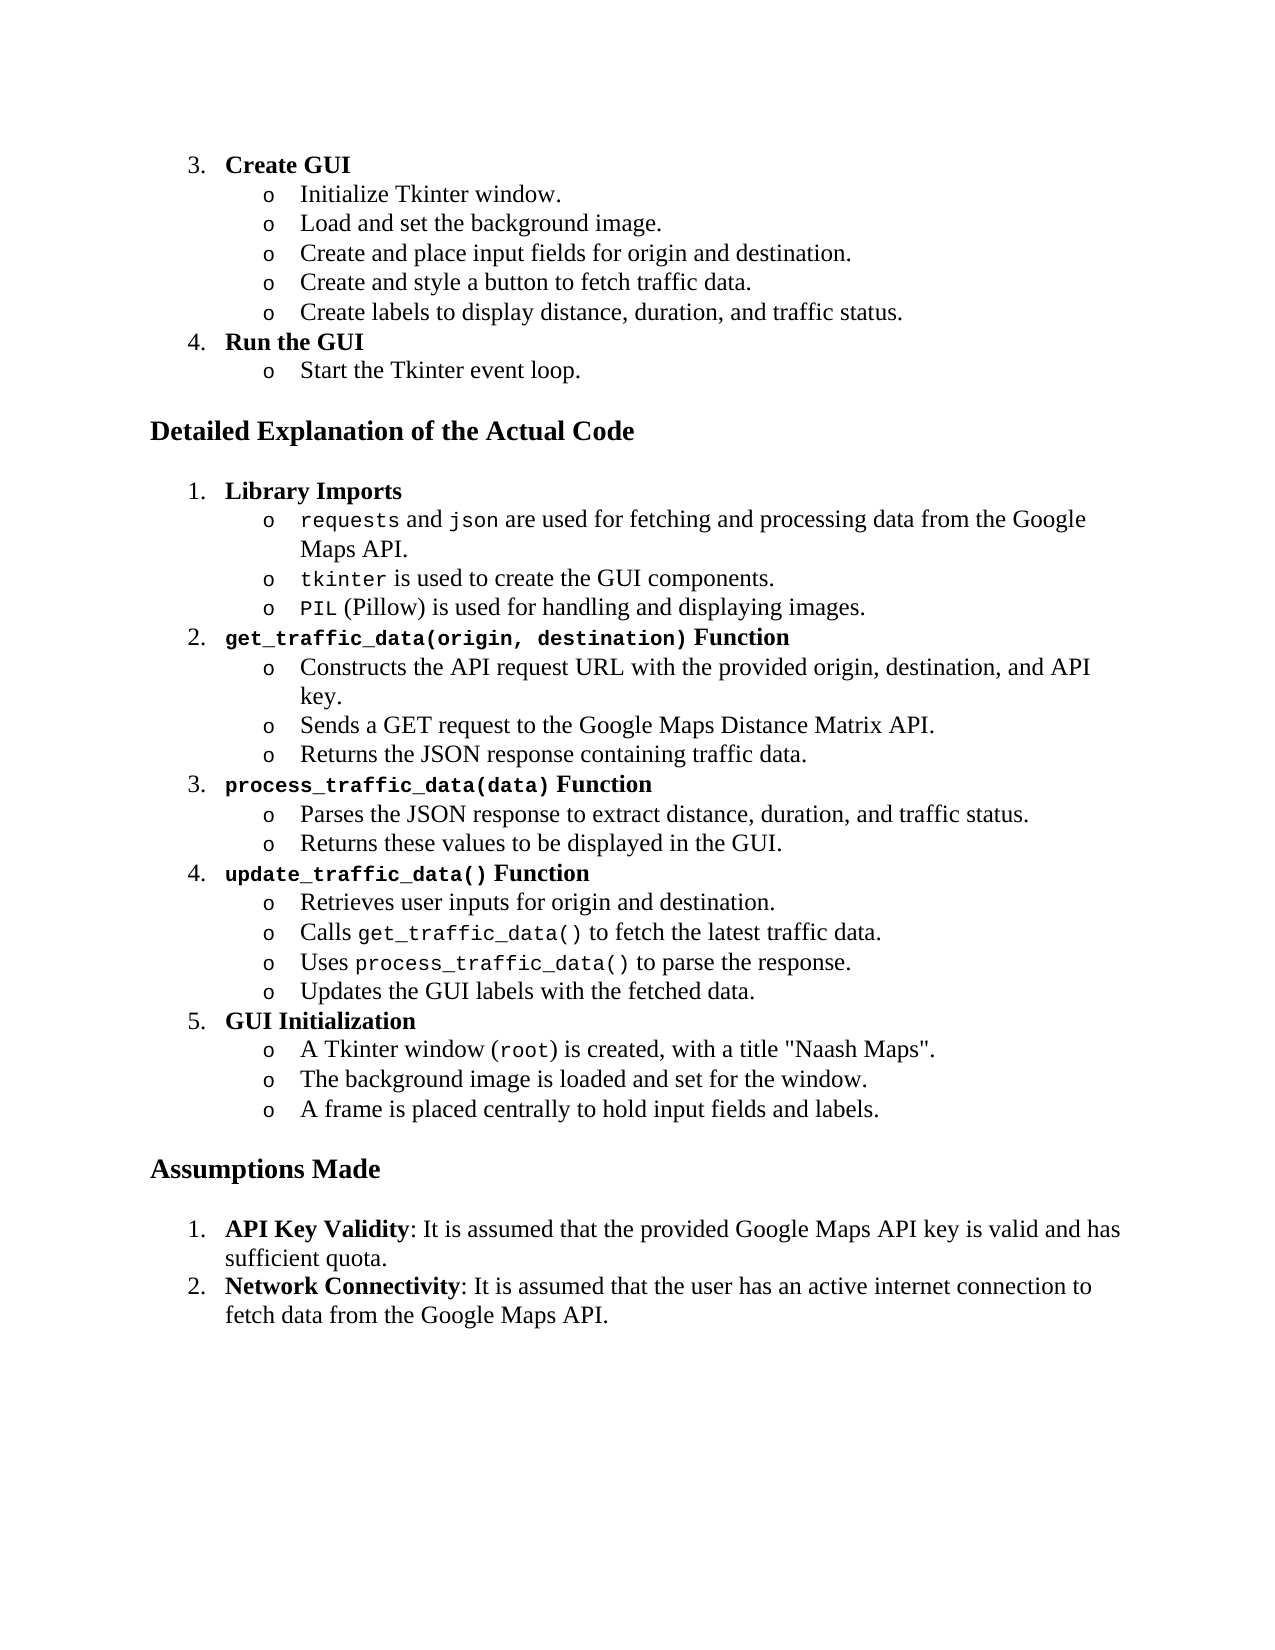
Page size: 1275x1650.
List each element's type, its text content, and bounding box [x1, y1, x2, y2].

list Network Connectivity: It is assumed that the user has an active internet connection to fetch data from the Google Maps API. [187, 1271, 1125, 1329]
list Uses process_traffic_data() to parse the response. [262, 947, 1125, 976]
list Start the Tkinter event loop. [262, 355, 1125, 385]
list process_traffic_data(data) Function [187, 769, 1125, 799]
list Load and set the background image. [262, 208, 1125, 238]
list Create and style a button to fetch traffic data. [262, 267, 1125, 297]
list The background image is loaded and set for the window. [262, 1064, 1125, 1094]
list get_traffic_data(origin, destination) Function [187, 622, 1125, 652]
list Create and place input fields for origin and destination. [262, 238, 1125, 267]
list Run the GUI [187, 327, 1125, 355]
list A frame is placed centrally to hold input fields and labels. [262, 1094, 1125, 1123]
list Returns these values to be displayed in the GUI. [262, 828, 1125, 858]
text Detailed Explanation of the Actual Code [150, 414, 1125, 447]
list Returns the JSON response containing traffic data. [262, 739, 1125, 769]
list Create labels to display distance, duration, and traffic status. [262, 297, 1125, 327]
text Assumptions Made [150, 1152, 1125, 1185]
list tkinter is used to create the GUI components. [262, 563, 1125, 592]
list requests and json are used for fetching and processing data from the Google Maps API. [262, 504, 1125, 563]
list Calls get_traffic_data() to fetch the latest traffic data. [262, 917, 1125, 947]
list Library Imports [187, 476, 1125, 504]
list A Tkinter window (root) is created, with a title "Naash Maps". [262, 1034, 1125, 1064]
list PIL (Pillow) is used for handling and displaying images. [262, 592, 1125, 622]
list GUI Initialization [187, 1006, 1125, 1034]
list Parses the JSON response to extract distance, duration, and traffic status. [262, 799, 1125, 828]
list Create GUI [187, 150, 1125, 179]
list update_traffic_data() Function [187, 858, 1125, 887]
list Initialize Tkinter window. [262, 179, 1125, 208]
list Retrieves user inputs for origin and destination. [262, 887, 1125, 917]
list Updates the GUI labels with the fetched data. [262, 976, 1125, 1006]
list Sends a GET request to the Google Maps Distance Matrix API. [262, 710, 1125, 739]
list Constructs the API request URL with the provided origin, destination, and API key. [262, 652, 1125, 710]
list API Key Validity: It is assumed that the provided Google Maps API key is valid and has sufficient quota. [187, 1214, 1125, 1271]
